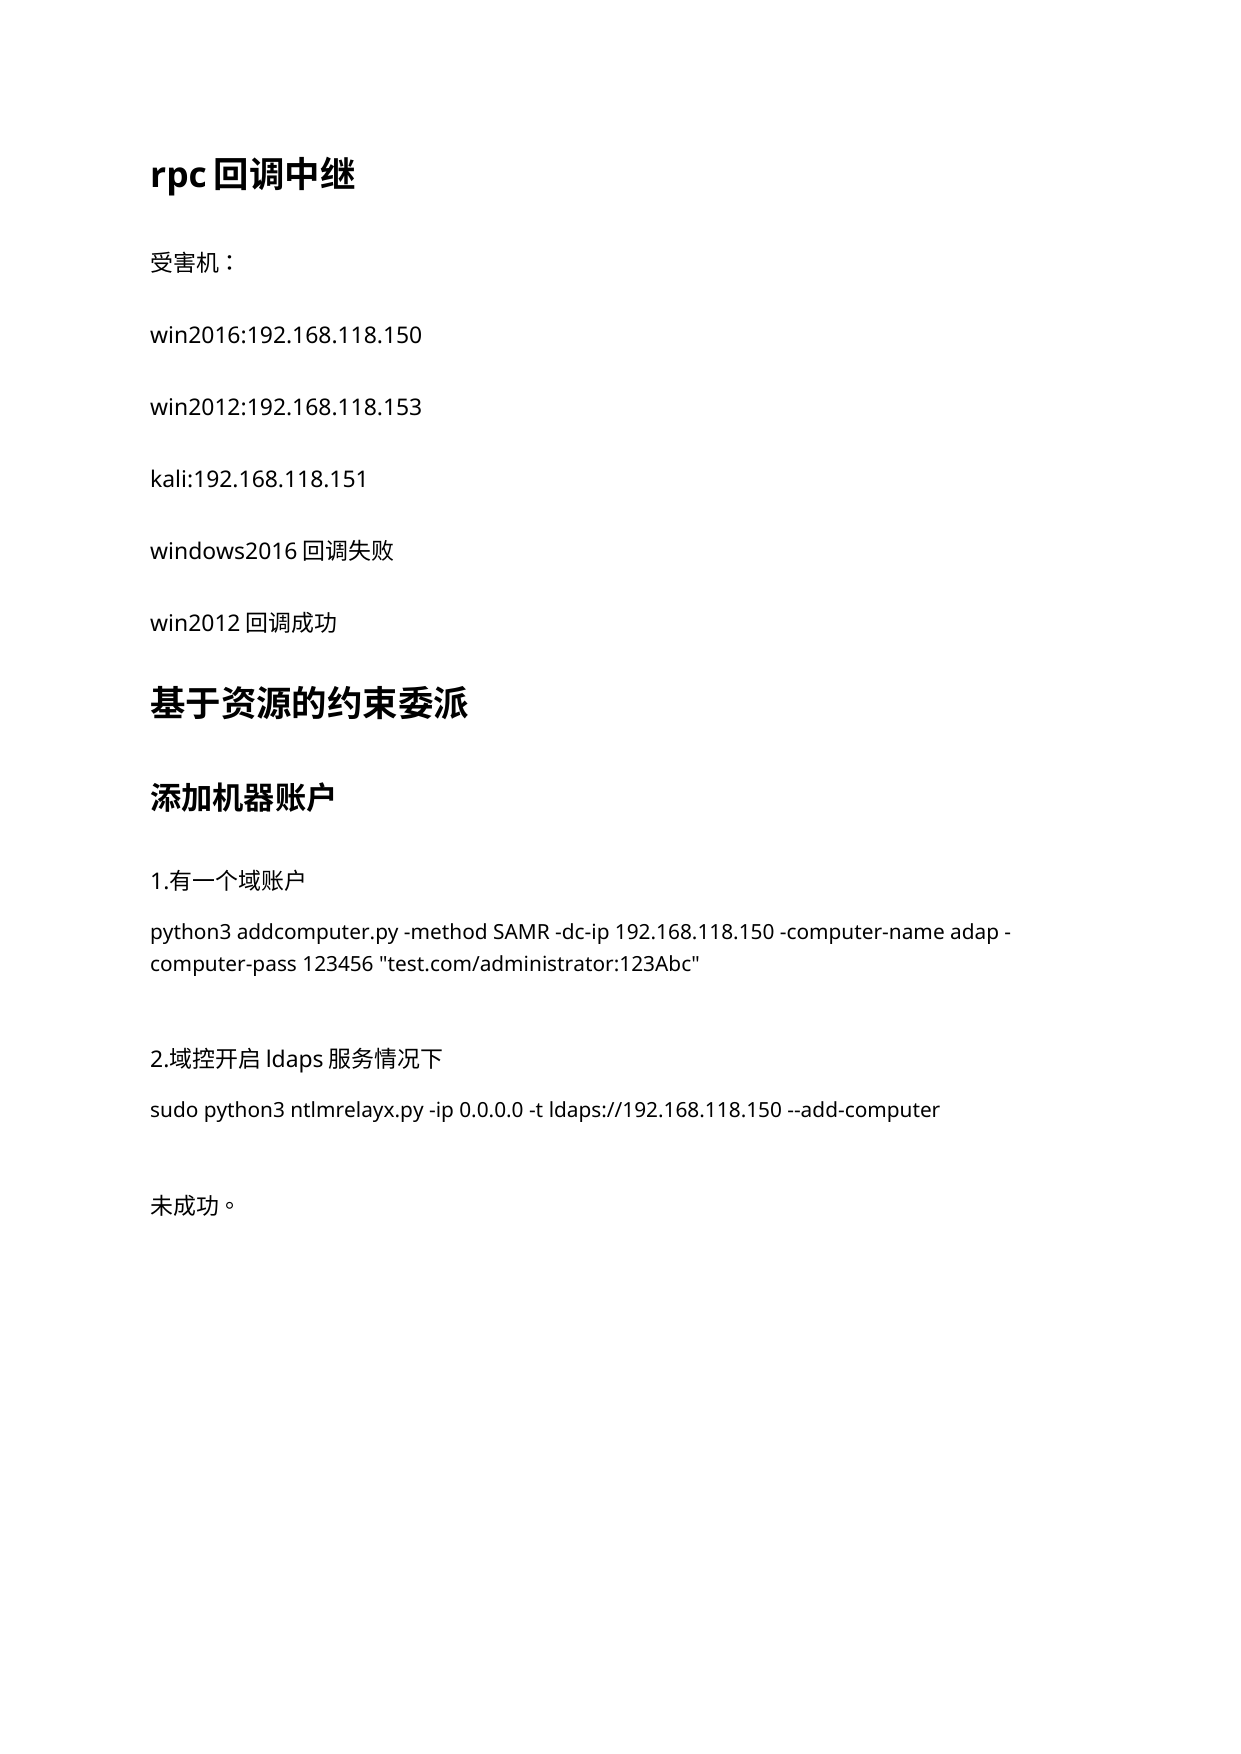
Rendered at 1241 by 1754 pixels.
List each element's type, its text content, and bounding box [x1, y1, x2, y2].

subtitle 基于资源的约束委派 [150, 678, 1090, 727]
text win2012回调成功 [150, 607, 1090, 638]
subtitle 添加机器账户 [150, 776, 1090, 818]
text win2012:192.168.118.153 [150, 391, 1090, 422]
text win2016:192.168.118.150 [150, 319, 1090, 350]
text 未成功。 [150, 1189, 1090, 1221]
text 2.域控开启ldaps服务情况下 [150, 1043, 1090, 1075]
text 受害机： [150, 247, 1090, 278]
text 1.有一个域账户 [150, 865, 1090, 896]
text windows2016回调失败 [150, 535, 1090, 566]
subtitle rpc回调中继 [150, 150, 1090, 198]
text kali:192.168.118.151 [150, 463, 1090, 494]
